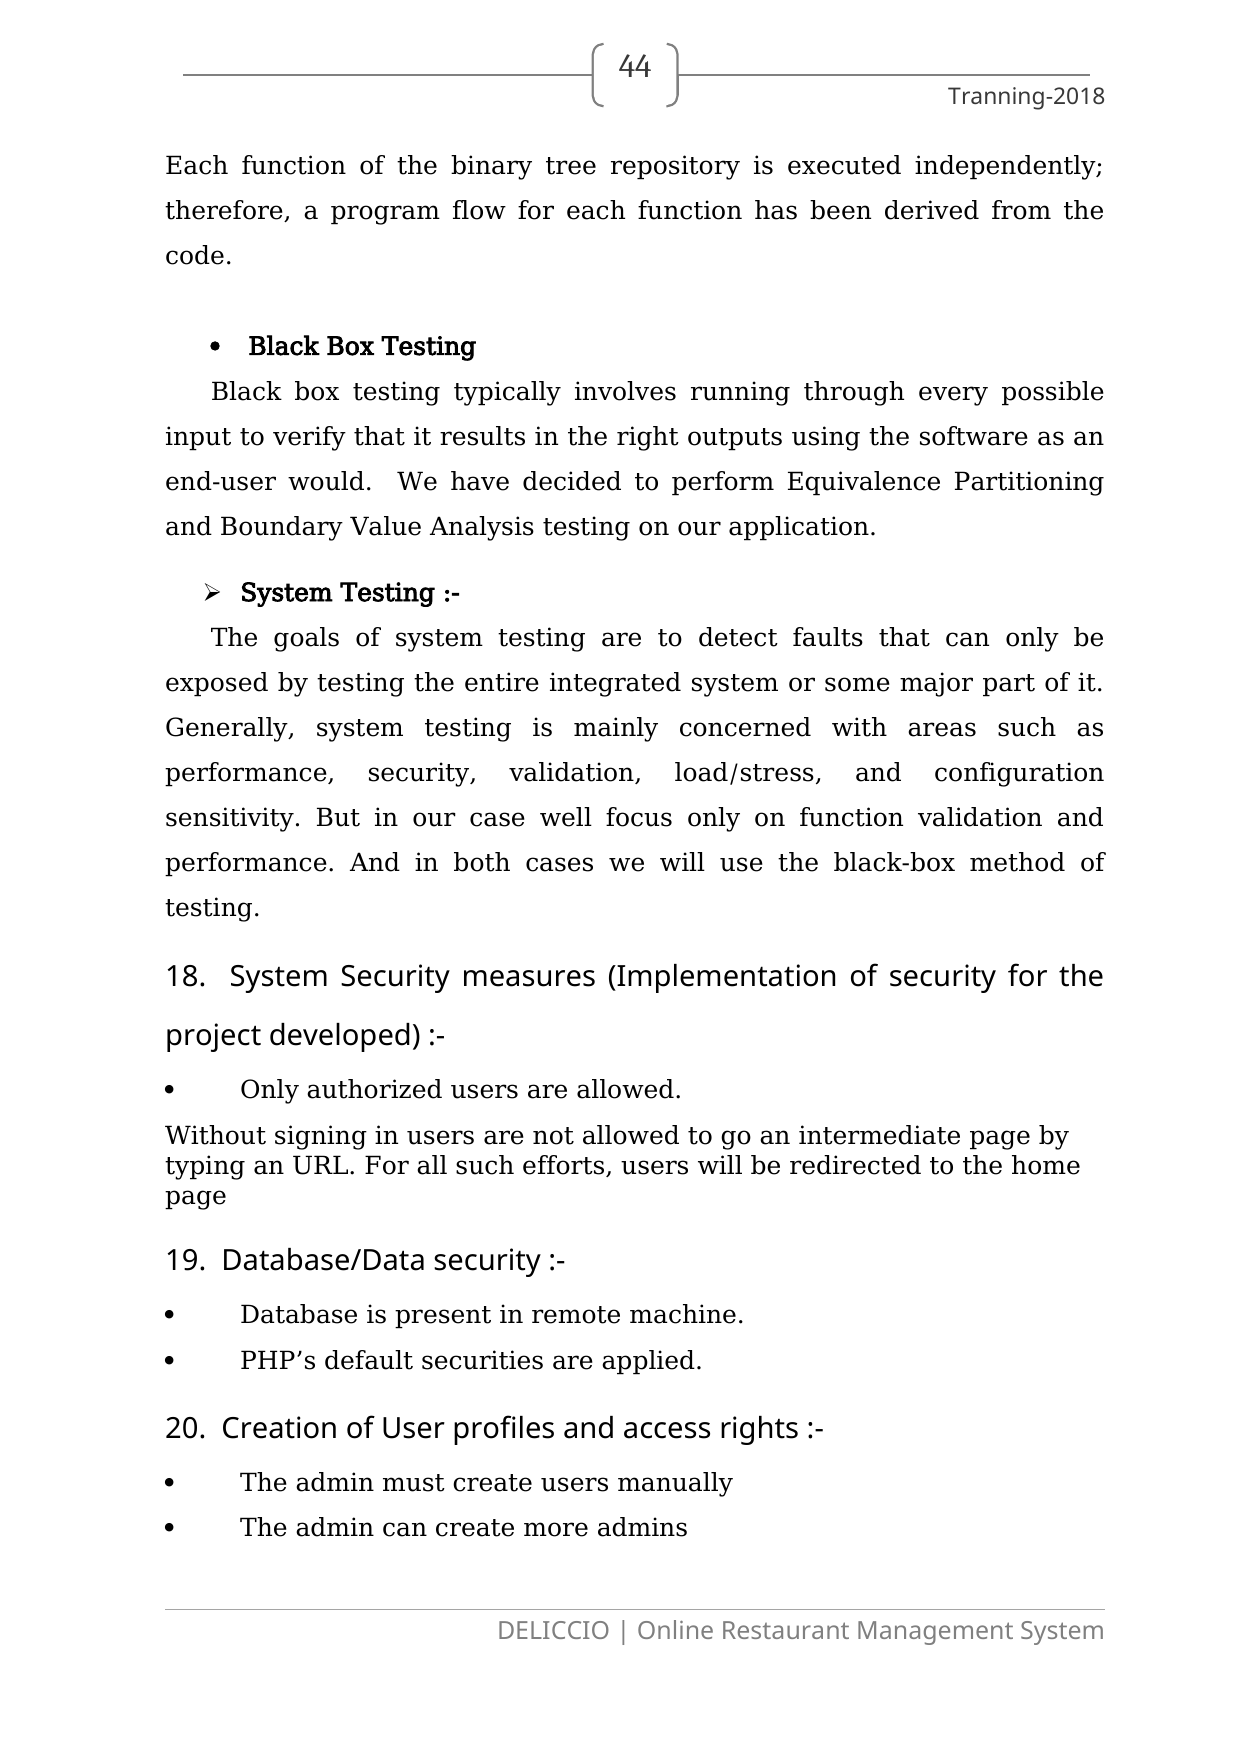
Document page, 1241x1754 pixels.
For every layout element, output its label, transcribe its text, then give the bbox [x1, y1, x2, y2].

list The admin can create more admins [165, 1512, 1105, 1542]
text Each function of the binary tree repository is executed independently; therefore, a program flow for each function has been derived from the code. [165, 150, 1105, 270]
list Black Box Testing [211, 330, 1105, 360]
list Only authorized users are allowed. [165, 1074, 1105, 1104]
list Database is present in remote machine. [165, 1299, 1105, 1329]
subtitle System Testing :- [202, 576, 1105, 606]
text 19. Database/Data security :- [165, 1239, 1105, 1279]
text Without signing in users are not allowed to go an intermediate page by typing an URL. For all such efforts, users will be redirected to the home page [165, 1119, 1105, 1209]
text 18. System Security measures (Implementation of security for the project developed) :- [165, 955, 1105, 1054]
list The admin must create users manually [165, 1467, 1105, 1497]
text Black box testing typically involves running through every possible input to verify that it results in the right outputs using the software as an end-user would. We have decided to perform Equivalence Partitioning and Boundary Value Analysis testing on our application. [165, 375, 1105, 540]
text 20. Creation of User profiles and access rights :- [165, 1407, 1105, 1447]
text The goals of system testing are to detect faults that can only be exposed by testing the entire integrated system or some major part of it. Generally, system testing is mainly concerned with areas such as performance, security, validation, load/stress, and configuration sensitivity. But in our case well focus only on function validation and performance. And in both cases we will use the black-box method of testing. [165, 621, 1105, 921]
list PHP’s default securities are applied. [165, 1344, 1105, 1374]
